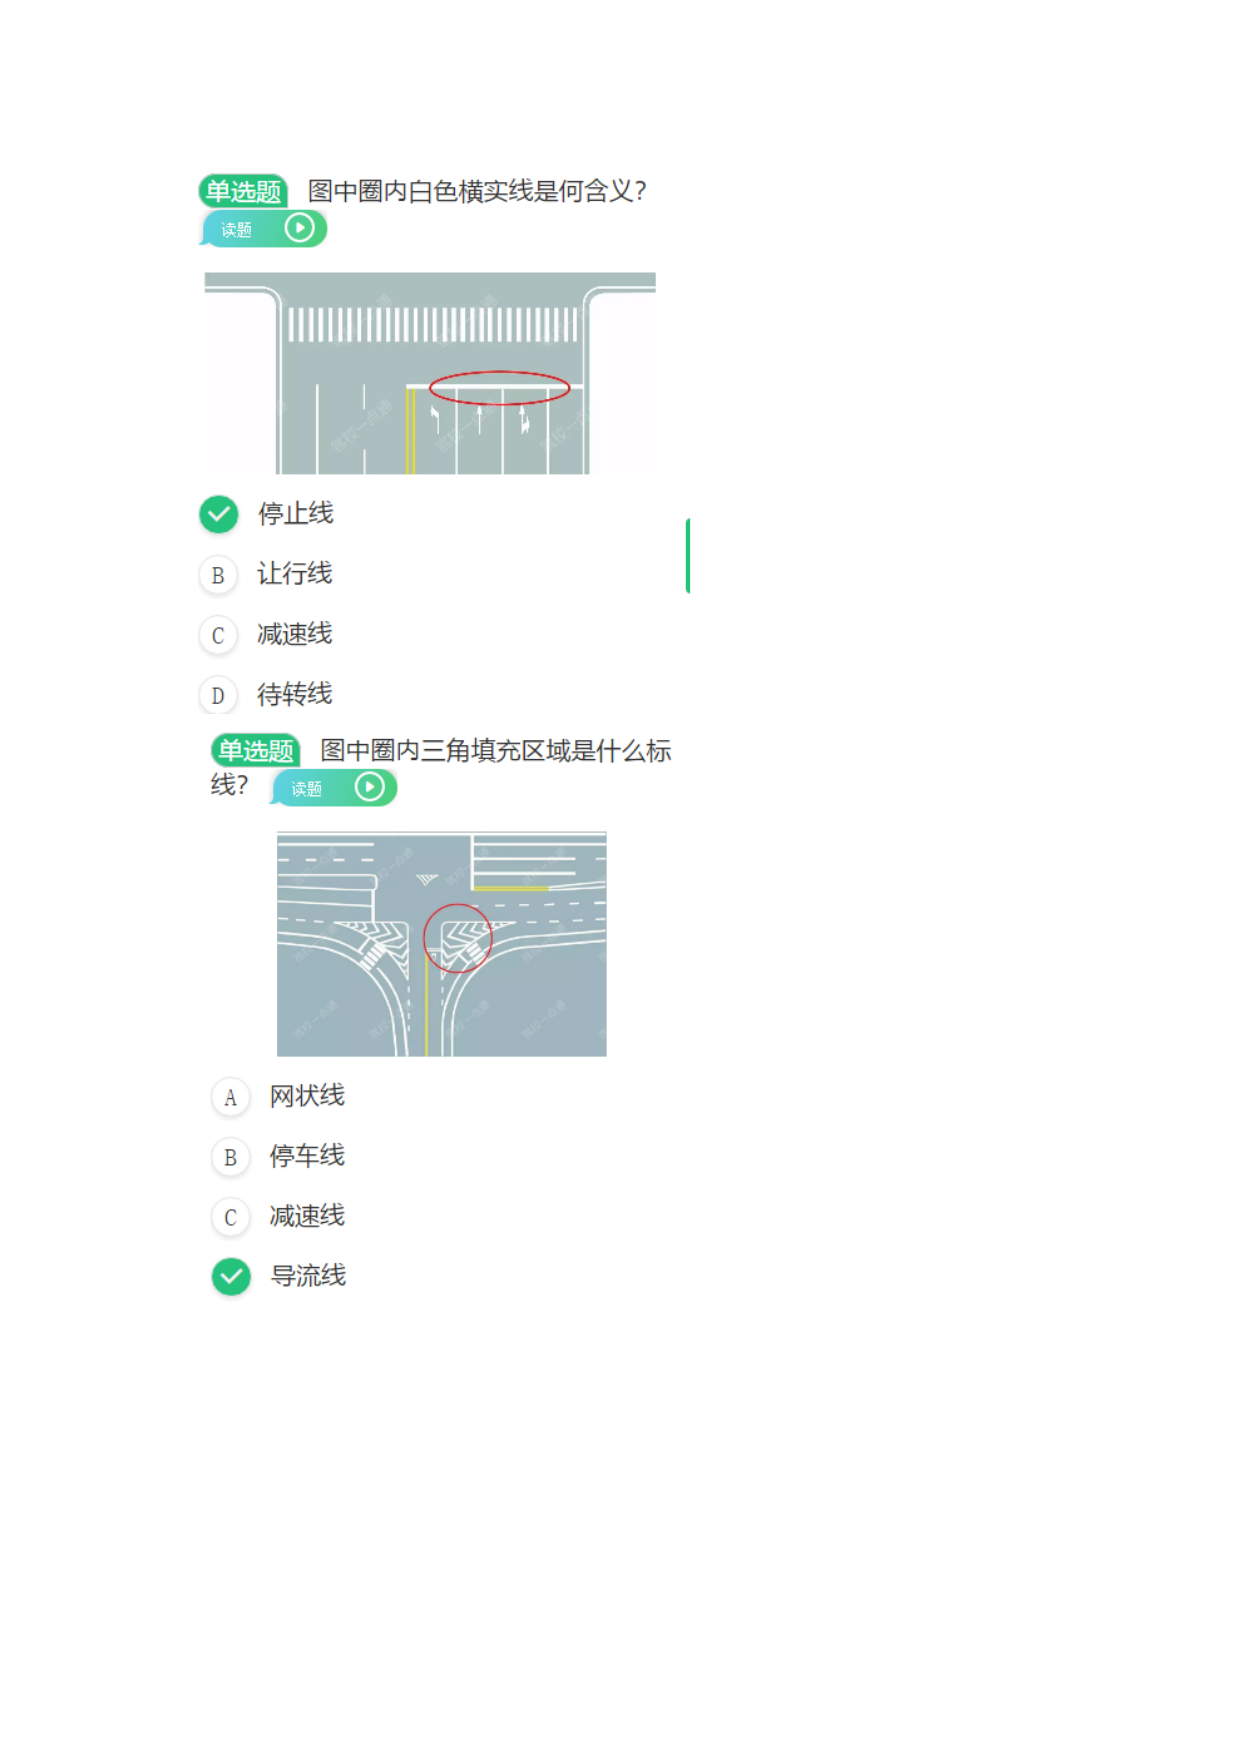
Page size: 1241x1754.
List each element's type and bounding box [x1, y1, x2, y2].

picture [187, 162, 690, 1332]
